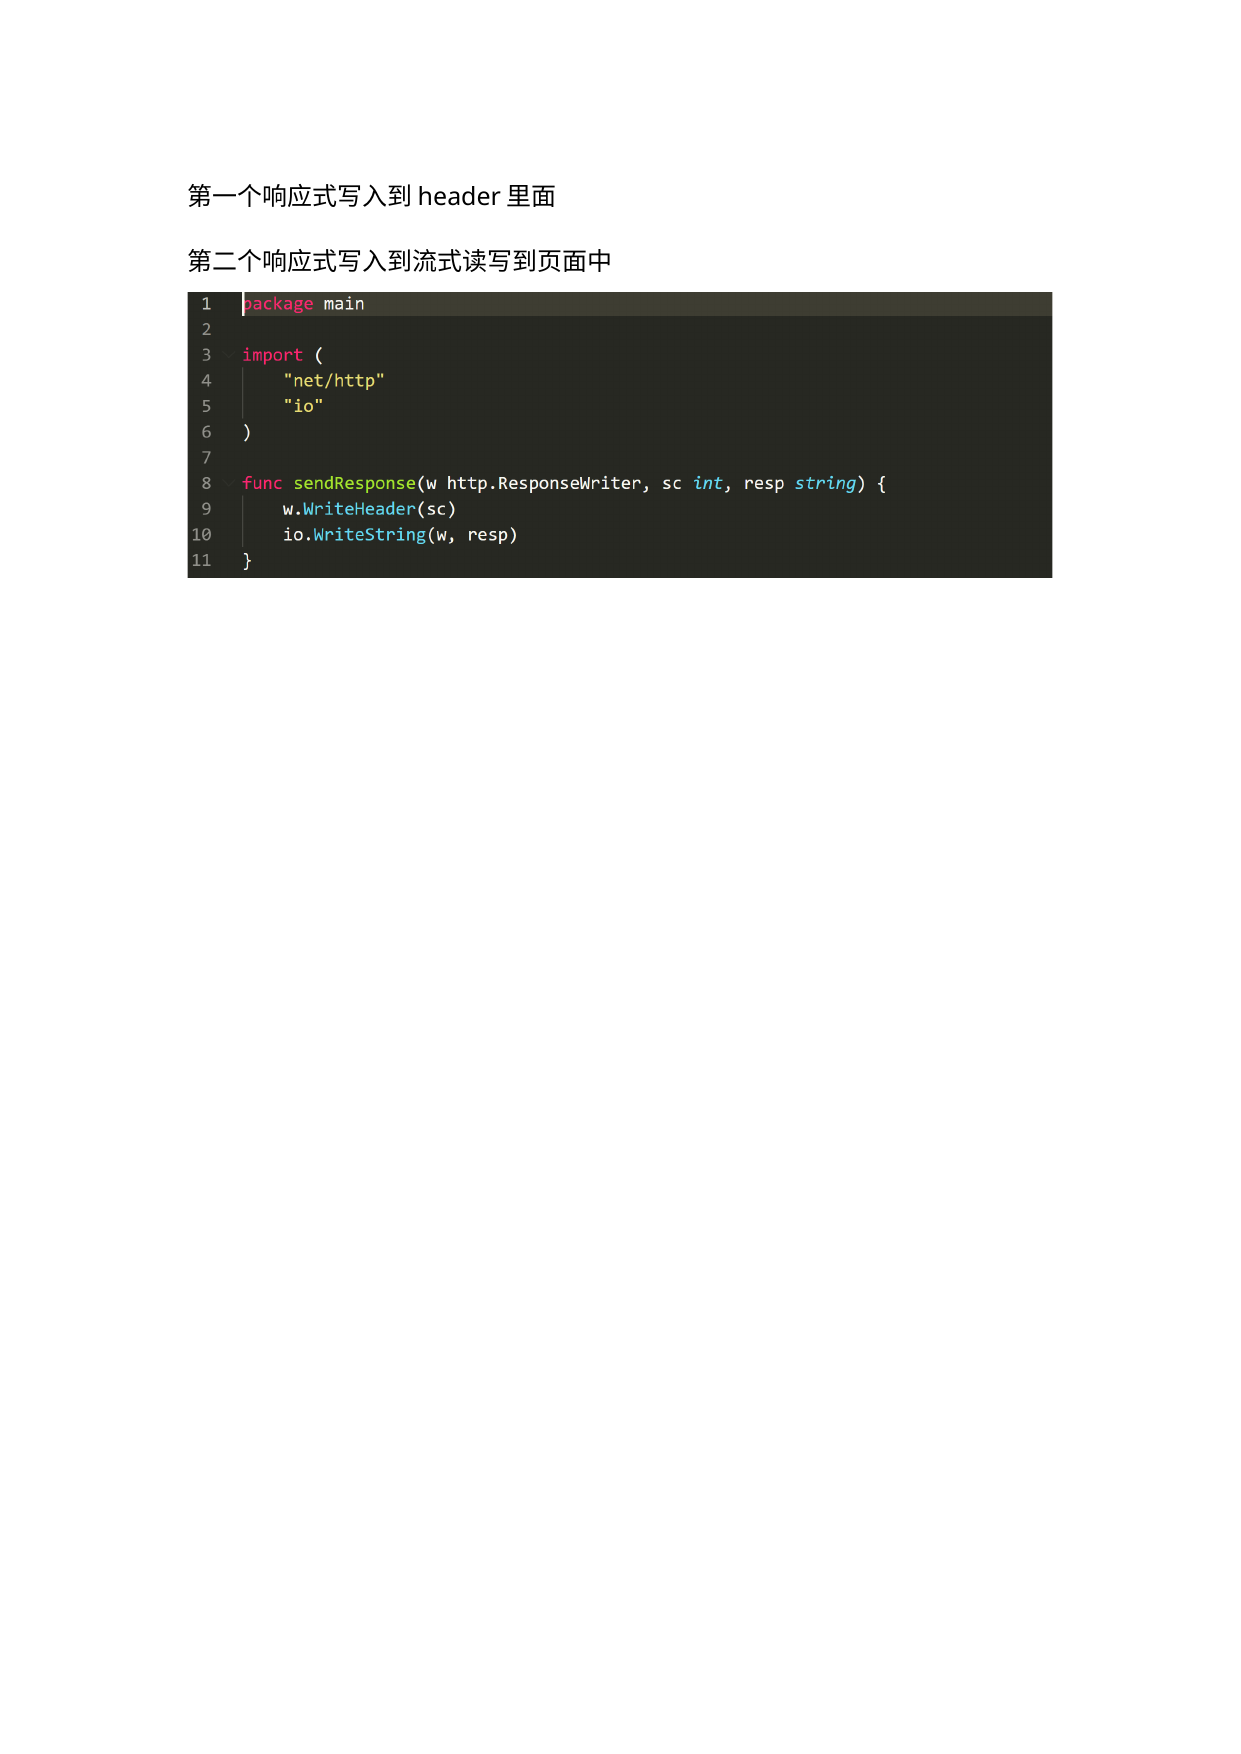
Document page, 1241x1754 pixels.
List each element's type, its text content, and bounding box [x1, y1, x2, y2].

text 第二个响应式写入到流式读写到页面中 [187, 227, 1053, 292]
text 第一个响应式写入到header里面 [187, 162, 1053, 227]
picture [187, 292, 1053, 578]
